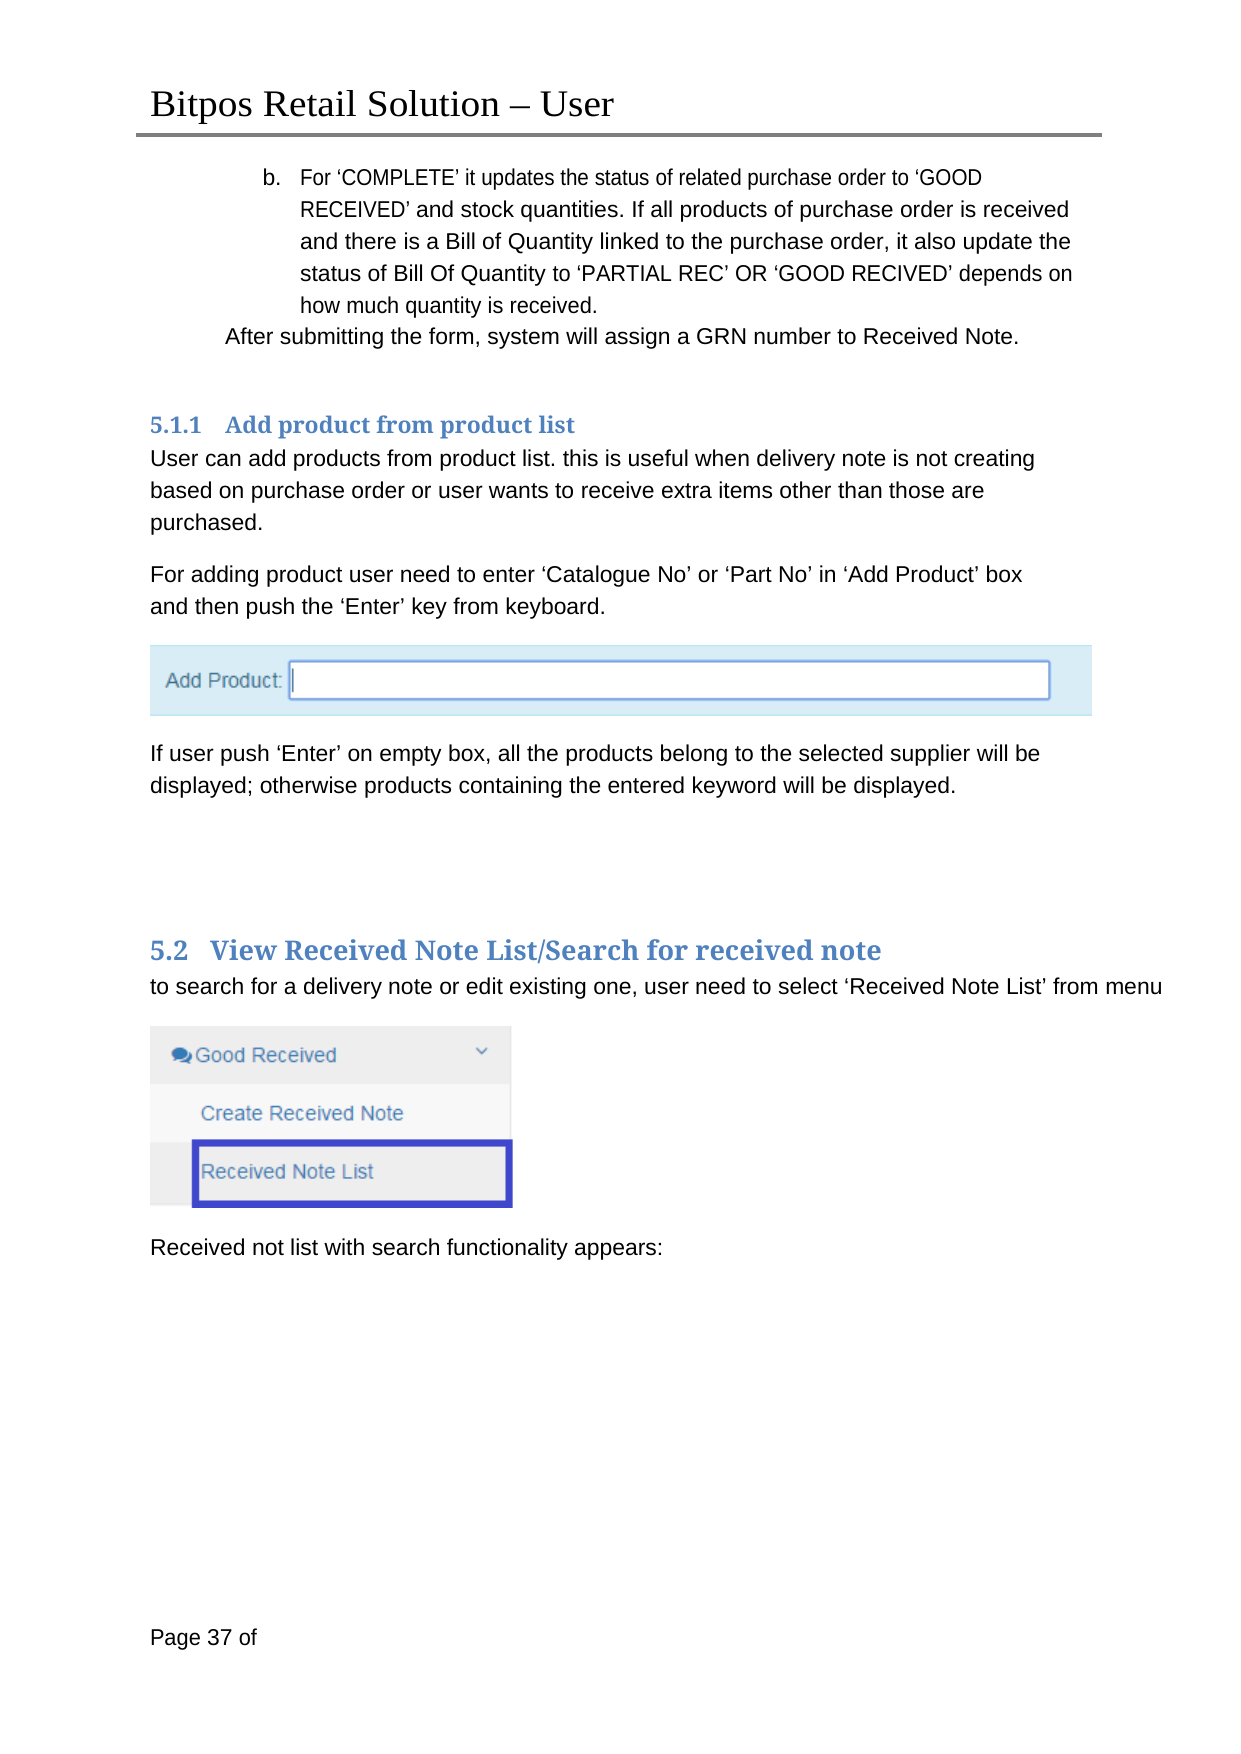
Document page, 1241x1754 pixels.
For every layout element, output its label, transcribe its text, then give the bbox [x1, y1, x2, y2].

text If user push ‘Enter’ on empty box, all the products belong to the selected supplier will be displayed; otherwise products containing the entered keyword will be displayed. [150, 740, 1076, 798]
subtitle 5.1.1 Add product from product list [150, 409, 1178, 441]
text Received not list with search functionality appears: [150, 1233, 1178, 1260]
text After submitting the form, system will assign a GRN number to Received Note. [225, 323, 1178, 350]
picture [150, 1026, 513, 1208]
text to search for a delivery note or edit existing one, user need to select ‘Received Note List’ from menu [150, 973, 1178, 999]
subtitle 5.2 View Received Note List/Search for received note [150, 931, 1178, 968]
text User can add products from product list. this is useful when delivery note is not creating based on purchase order or user wants to receive extra items other than those are purchased. [150, 445, 1061, 535]
list For ‘COMPLETE’ it updates the status of related purchase order to ‘GOOD RECEIVED’ and stock quantities. If all products of purchase order is received and there is a Bill of Quantity linked to the purchase order, it also update the status of Bill Of Quantity to ‘PARTIAL REC’ OR ‘GOOD RECIVED’ depends on how much quantity is received. [262, 164, 1086, 318]
picture [150, 645, 1092, 716]
text For adding product user need to enter ‘Catalogue No’ or ‘Part No’ in ‘Add Product’ box and then push the ‘Enter’ key from keyboard. [150, 561, 1045, 620]
